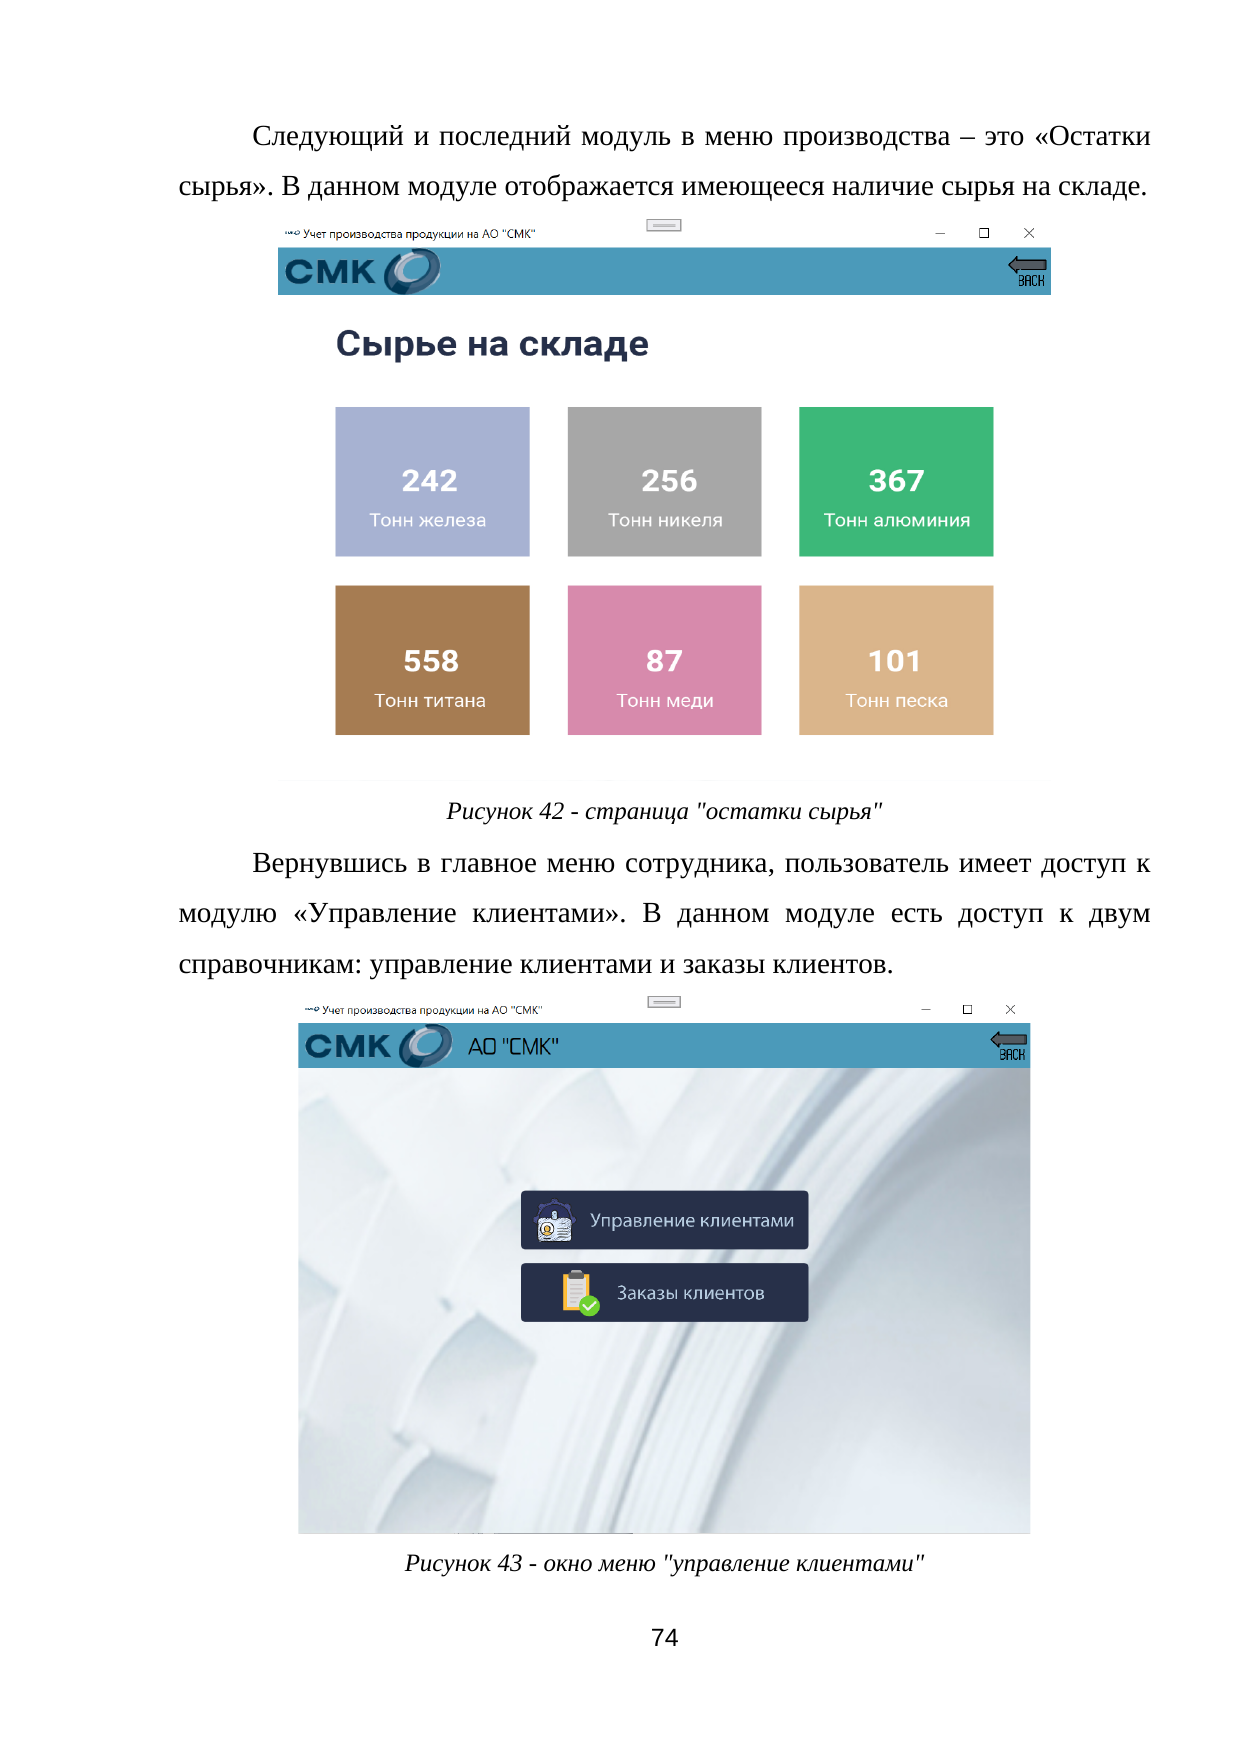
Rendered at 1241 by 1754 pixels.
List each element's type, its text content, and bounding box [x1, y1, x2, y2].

text Рисунок 42 - страница "остатки сырья" [177, 796, 1152, 824]
text Рисунок 43 - окно меню "управление клиентами" [177, 1548, 1152, 1577]
picture [278, 219, 1051, 781]
text Вернувшись в главное меню сотрудника, пользователь имеет доступ к модулю «Управление клиентами». В данном модуле есть доступ к двум справочникам: управление клиентами и заказы клиентов. [178, 845, 1152, 979]
text Следующий и последний модуль в меню производства – это «Остатки сырья». В данном модуле отображается имеющееся наличие сырья на складе. [178, 118, 1152, 202]
picture [298, 996, 1031, 1534]
